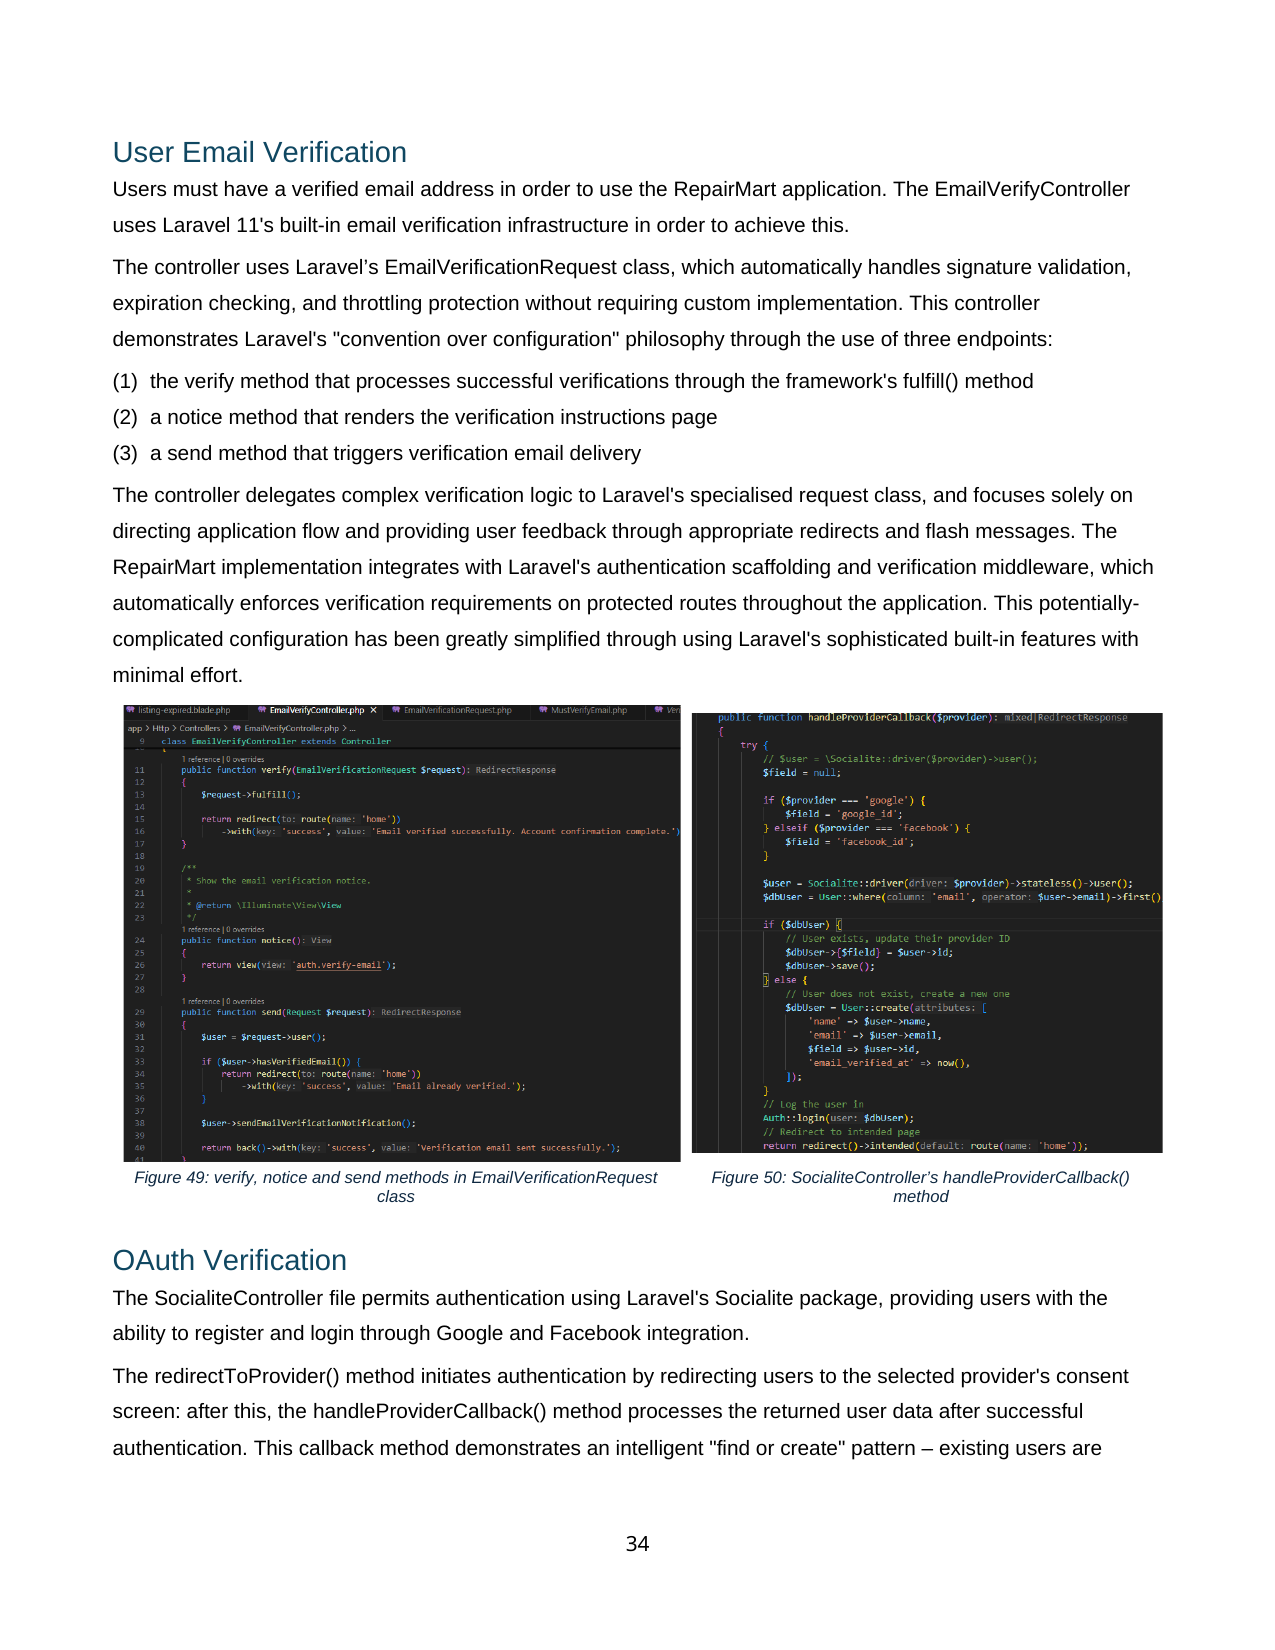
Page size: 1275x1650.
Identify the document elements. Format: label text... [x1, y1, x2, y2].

text The SocialiteController file permits authentication using Laravel's Socialite package, providing users with the ability to register and login through Google and Facebook integration. [112, 1285, 1162, 1345]
table_cell Figure 50: SocialiteController’s handleProviderCallback() method [681, 1168, 1162, 1227]
subtitle OAuth Verification [112, 1243, 1162, 1277]
table_header [113, 705, 681, 1168]
table_header [681, 705, 1162, 1168]
text The controller delegates complex verification logic to Laravel's specialised request class, and focuses solely on directing application flow and providing user feedback through appropriate redirects and flash messages. The RepairMart implementation integrates with Laravel's authentication scaffolding and verification middleware, which automatically enforces verification requirements on protected routes throughout the application. This potentially-complicated configuration has been greatly simplified through using Laravel's sophisticated built-in features with minimal effort. [112, 483, 1162, 687]
list the verify method that processes successful verifications through the framework's fulfill() method [112, 369, 1162, 393]
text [112, 1363, 1162, 1459]
list a send method that triggers verification email delivery [112, 441, 1162, 465]
picture [691, 713, 1163, 1153]
text Users must have a verified email address in order to use the RepairMart application. The EmailVerifyController uses Laravel 11's built-in email verification infrastructure in order to achieve this. [112, 177, 1162, 237]
text The controller uses Laravel’s EmailVerificationRequest class, which automatically handles signature validation, expiration checking, and throttling protection without requiring custom implementation. This controller demonstrates Laravel's "convention over configuration" philosophy through the use of three endpoints: [112, 255, 1162, 351]
list a notice method that renders the verification instructions page [112, 405, 1162, 429]
subtitle User Email Verification [112, 135, 1162, 169]
picture [123, 705, 681, 1162]
table_cell Figure 49: verify, notice and send methods in EmailVerificationRequest class [113, 1168, 681, 1227]
